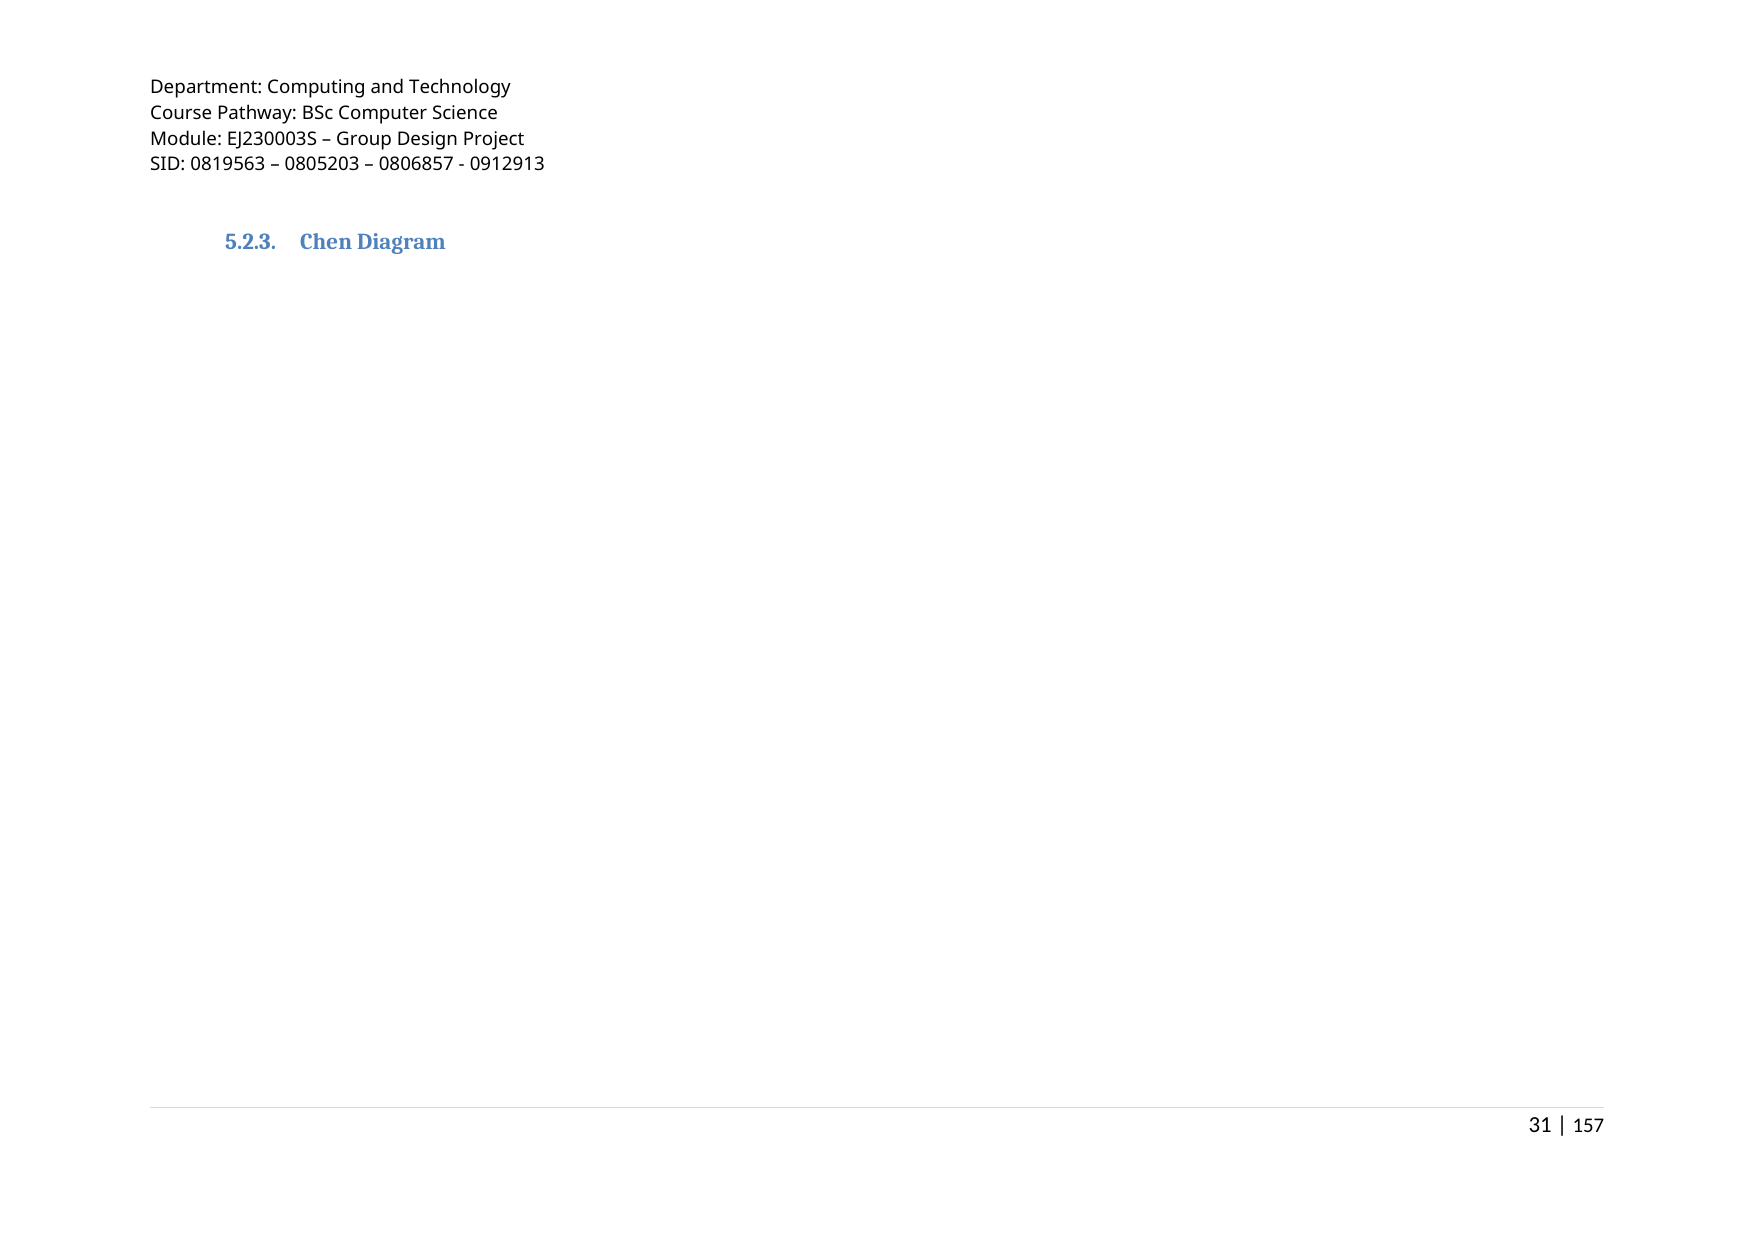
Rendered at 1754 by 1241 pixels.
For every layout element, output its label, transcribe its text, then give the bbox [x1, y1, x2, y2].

subtitle Chen Diagram [225, 229, 1604, 255]
